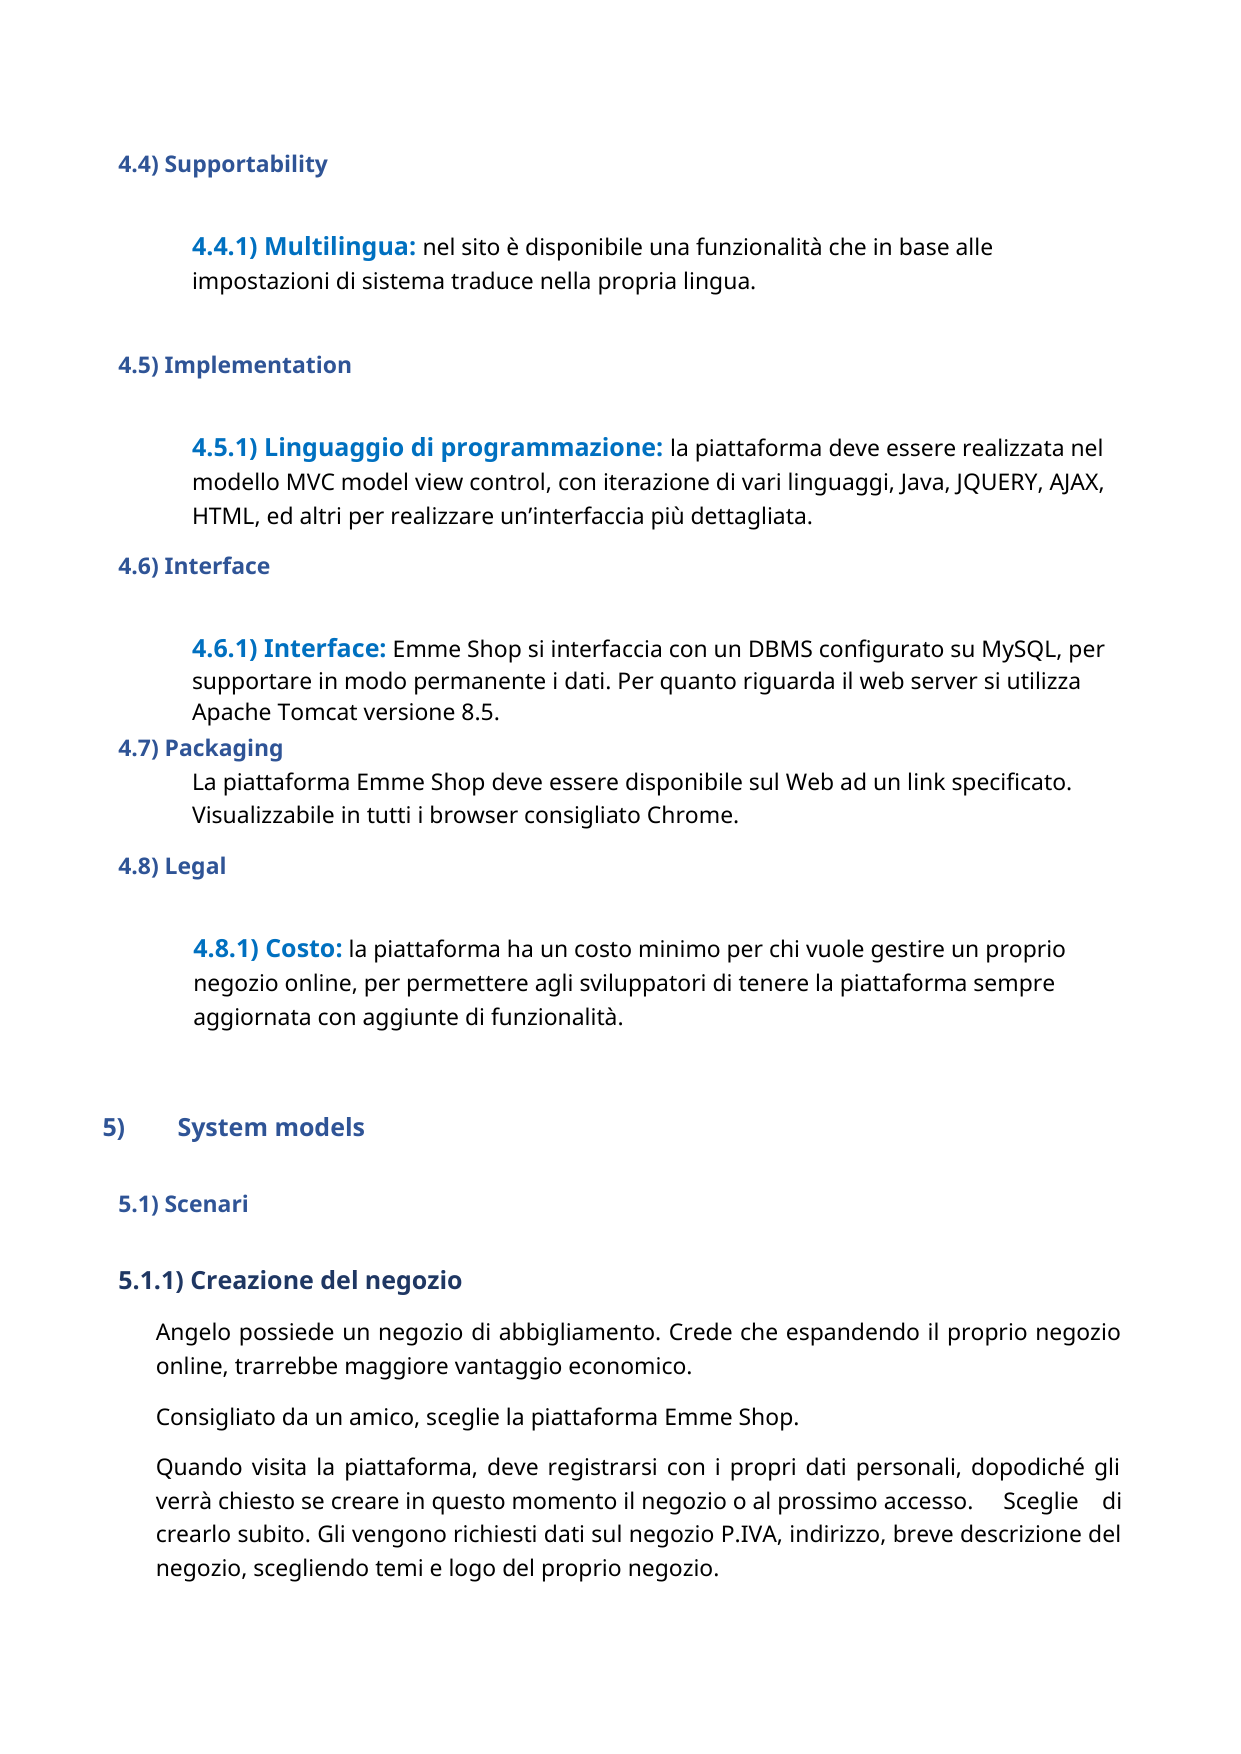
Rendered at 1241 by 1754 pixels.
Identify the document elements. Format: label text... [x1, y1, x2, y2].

text Angelo possiede un negozio di abbigliamento. Crede che espandendo il proprio negozio online, trarrebbe maggiore vantaggio economico. [156, 1316, 1122, 1381]
subtitle System models [102, 1110, 1122, 1144]
list La piattaforma Emme Shop deve essere disponibile sul Web ad un link specificato. Visualizzabile in tutti i browser consigliato Chrome. [192, 765, 1122, 830]
subtitle 4.8) Legal [118, 849, 1122, 881]
subtitle 5.1) Scenari [118, 1188, 1122, 1219]
text Quando visita la piattaforma, deve registrarsi con i propri dati personali, dopodiché gli verrà chiesto se creare in questo momento il negozio o al prossimo accesso. Sceglie di crearlo subito. Gli vengono richiesti dati sul negozio P.IVA, indirizzo, breve descrizione del negozio, scegliendo temi e logo del proprio negozio. [156, 1451, 1122, 1583]
subtitle 4.4) Supportability [118, 148, 1122, 179]
text Consigliato da un amico, sceglie la piattaforma Emme Shop. [156, 1401, 1122, 1432]
subtitle 4.5) Implementation [118, 349, 1122, 380]
text 5.1.1) Creazione del negozio [118, 1263, 1122, 1297]
list 4.5.1) Linguaggio di programmazione: la piattaforma deve essere realizzata nel modello MVC model view control, con iterazione di vari linguaggi, Java, JQUERY, AJAX, HTML, ed altri per realizzare un’interfaccia più dettagliata. [192, 429, 1122, 531]
subtitle 4.6) Interface [118, 550, 1122, 582]
text 4.6.1) Interface: Emme Shop si interfaccia con un DBMS configurato su MySQL, per supportare in modo permanente i dati. Per quanto riguarda il web server si utilizza Apache Tomcat versione 8.5. [192, 631, 1122, 727]
list 4.8.1) Costo: la piattaforma ha un costo minimo per chi vuole gestire un proprio negozio online, per permettere agli sviluppatori di tenere la piattaforma sempre aggiornata con aggiunte di funzionalità. [193, 930, 1122, 1032]
subtitle 4.7) Packaging [118, 732, 1122, 763]
list 4.4.1) Multilingua: nel sito è disponibile una funzionalità che in base alle impostazioni di sistema traduce nella propria lingua. [192, 228, 1122, 296]
